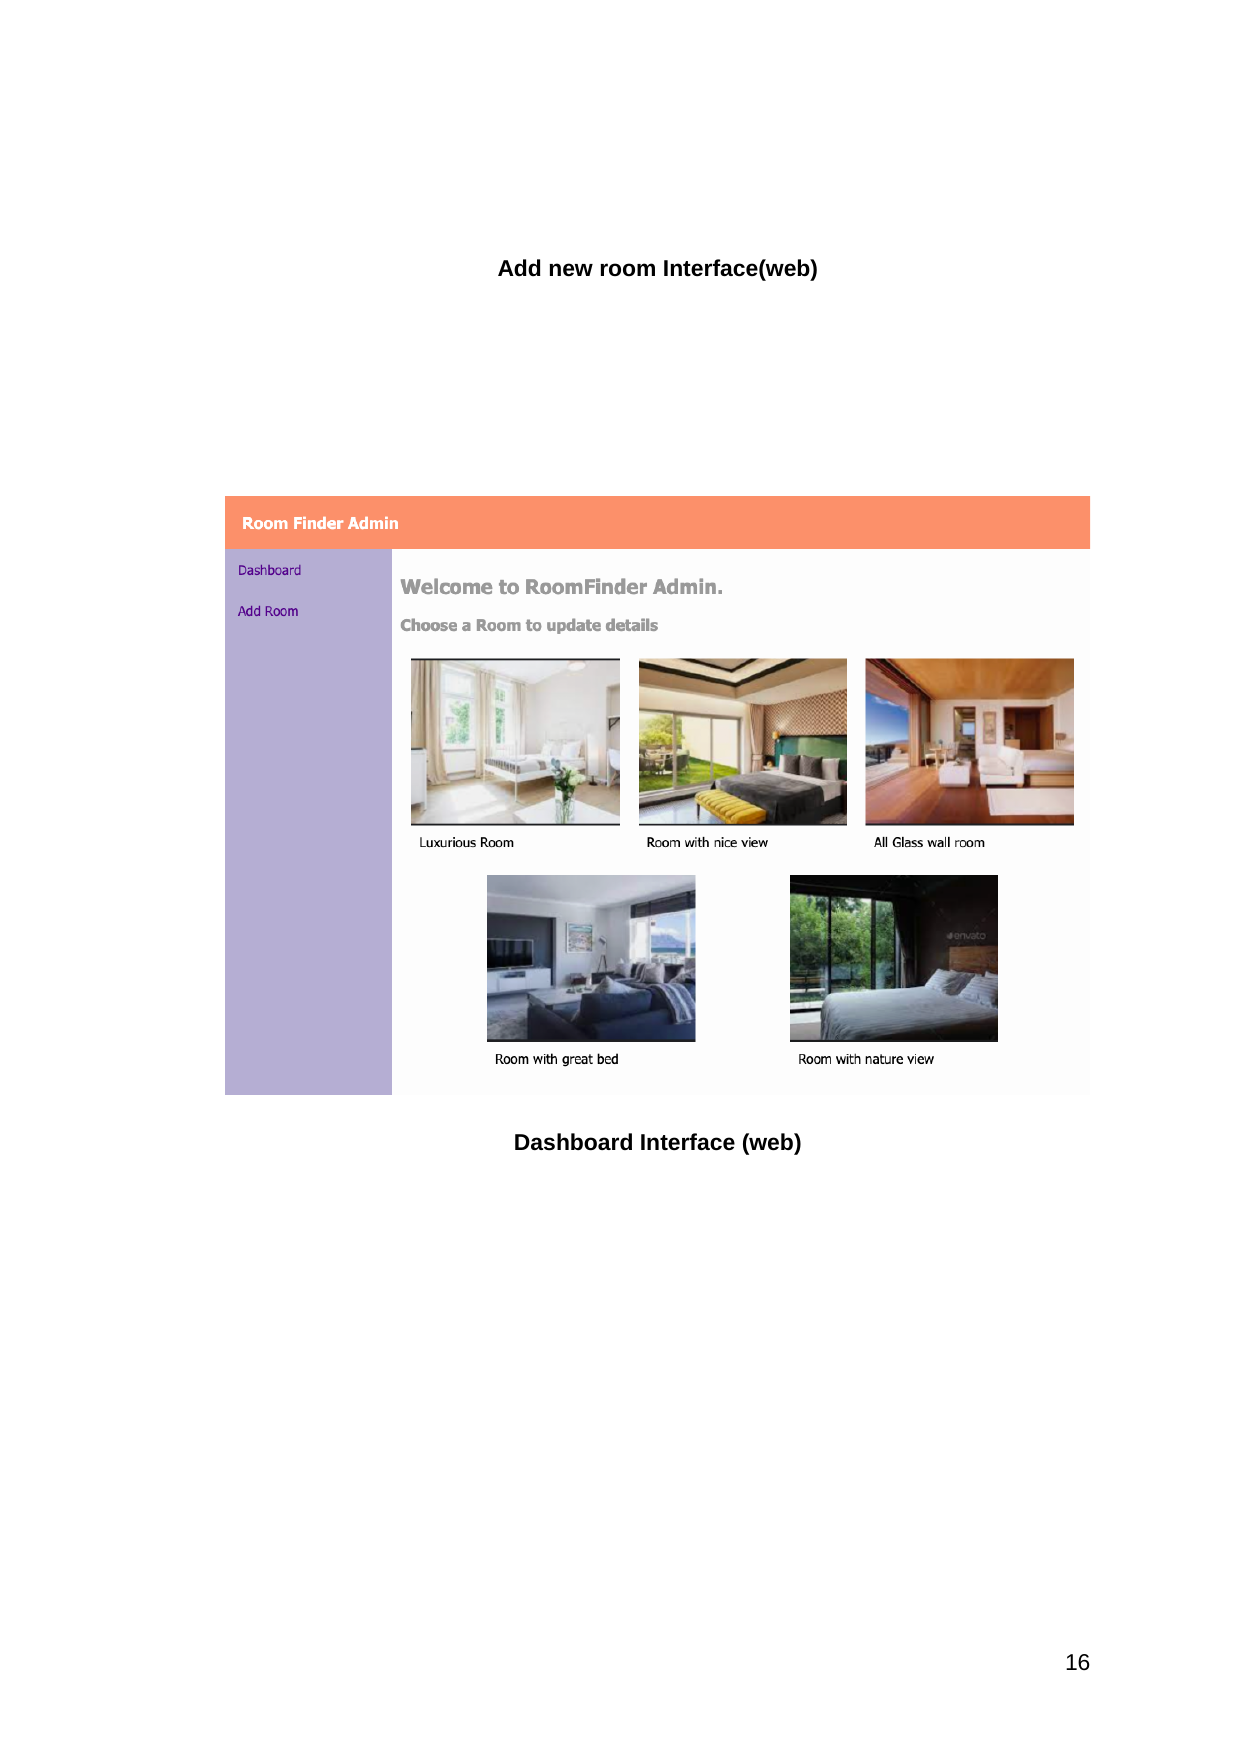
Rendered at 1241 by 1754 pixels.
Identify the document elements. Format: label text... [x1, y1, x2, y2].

text Dashboard Interface (web) [225, 1129, 1090, 1155]
text Add new room Interface(web) [225, 255, 1090, 282]
picture [225, 496, 1091, 1095]
